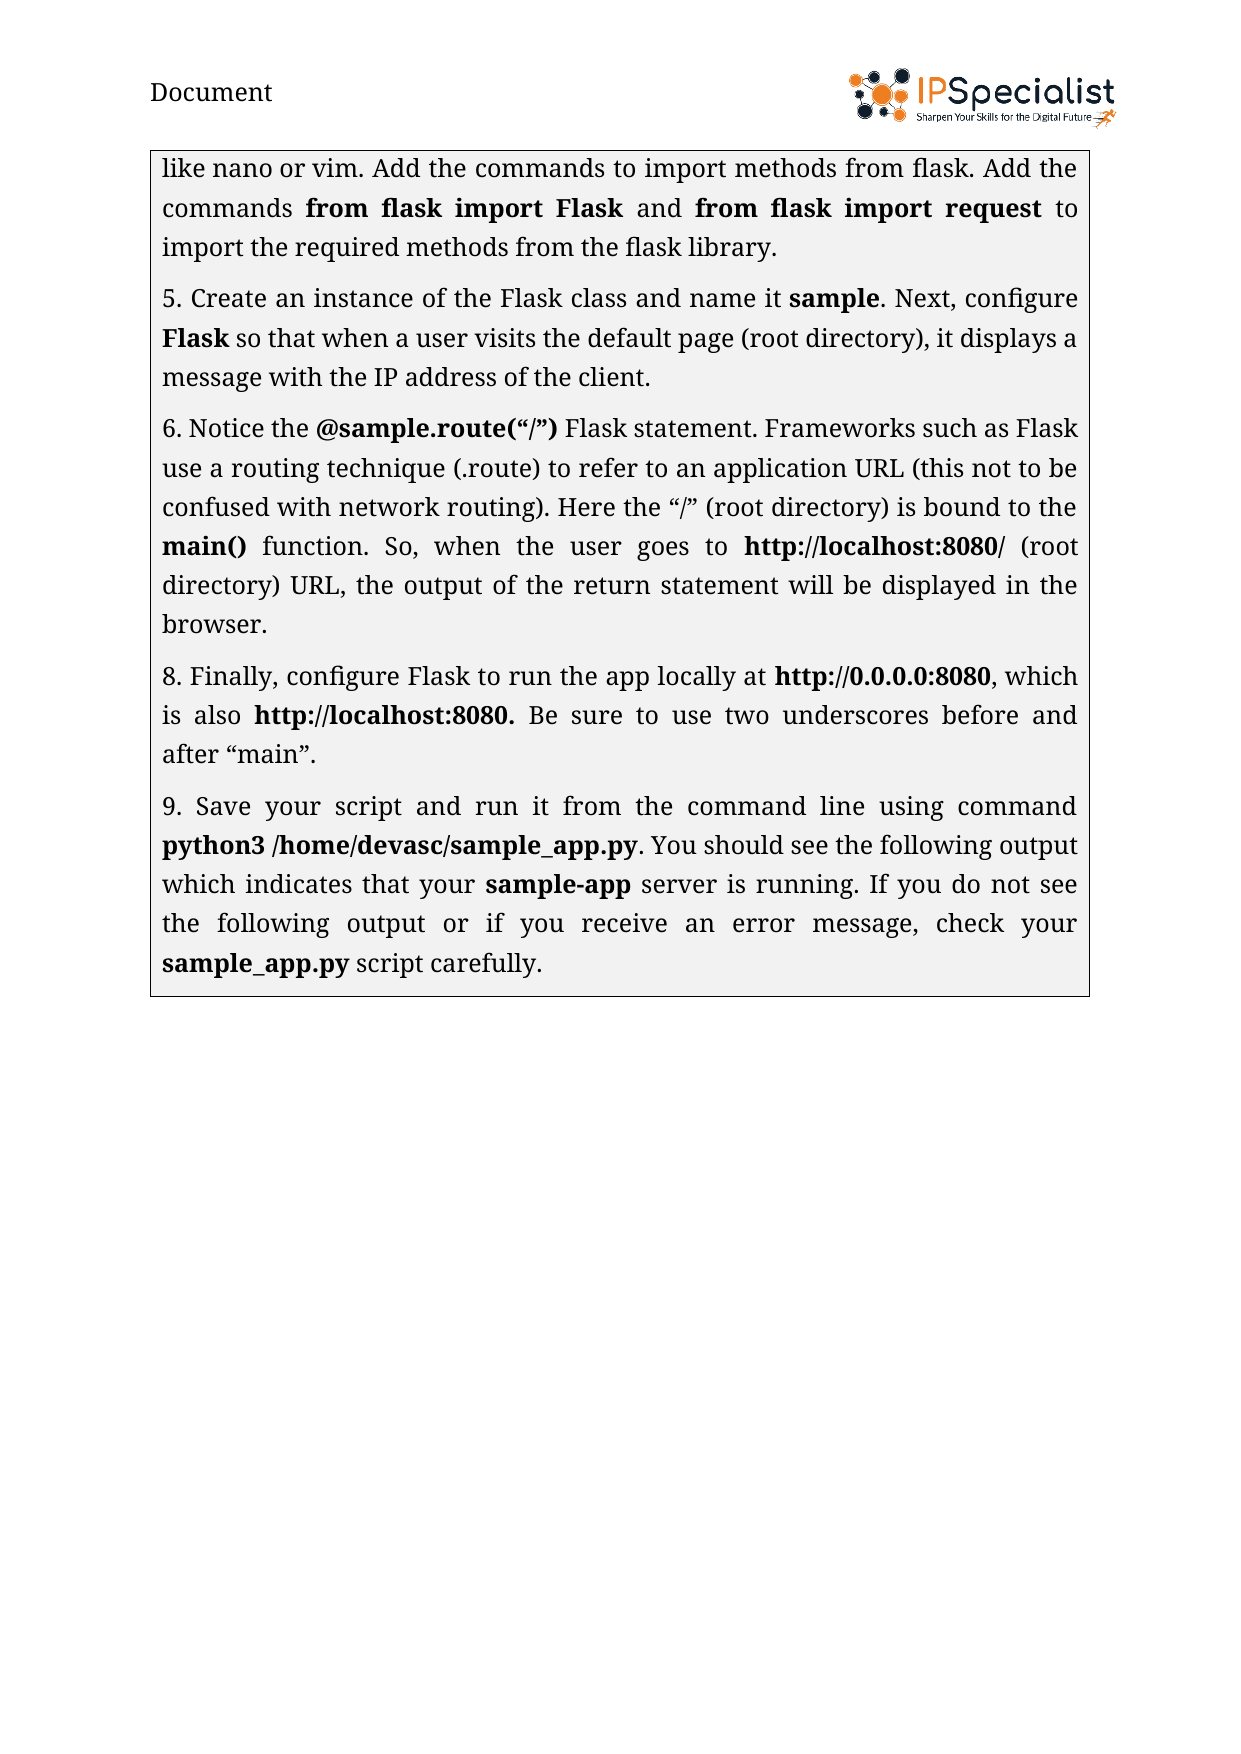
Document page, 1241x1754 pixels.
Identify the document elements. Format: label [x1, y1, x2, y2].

table_header [151, 151, 1089, 996]
picture [843, 54, 1121, 136]
